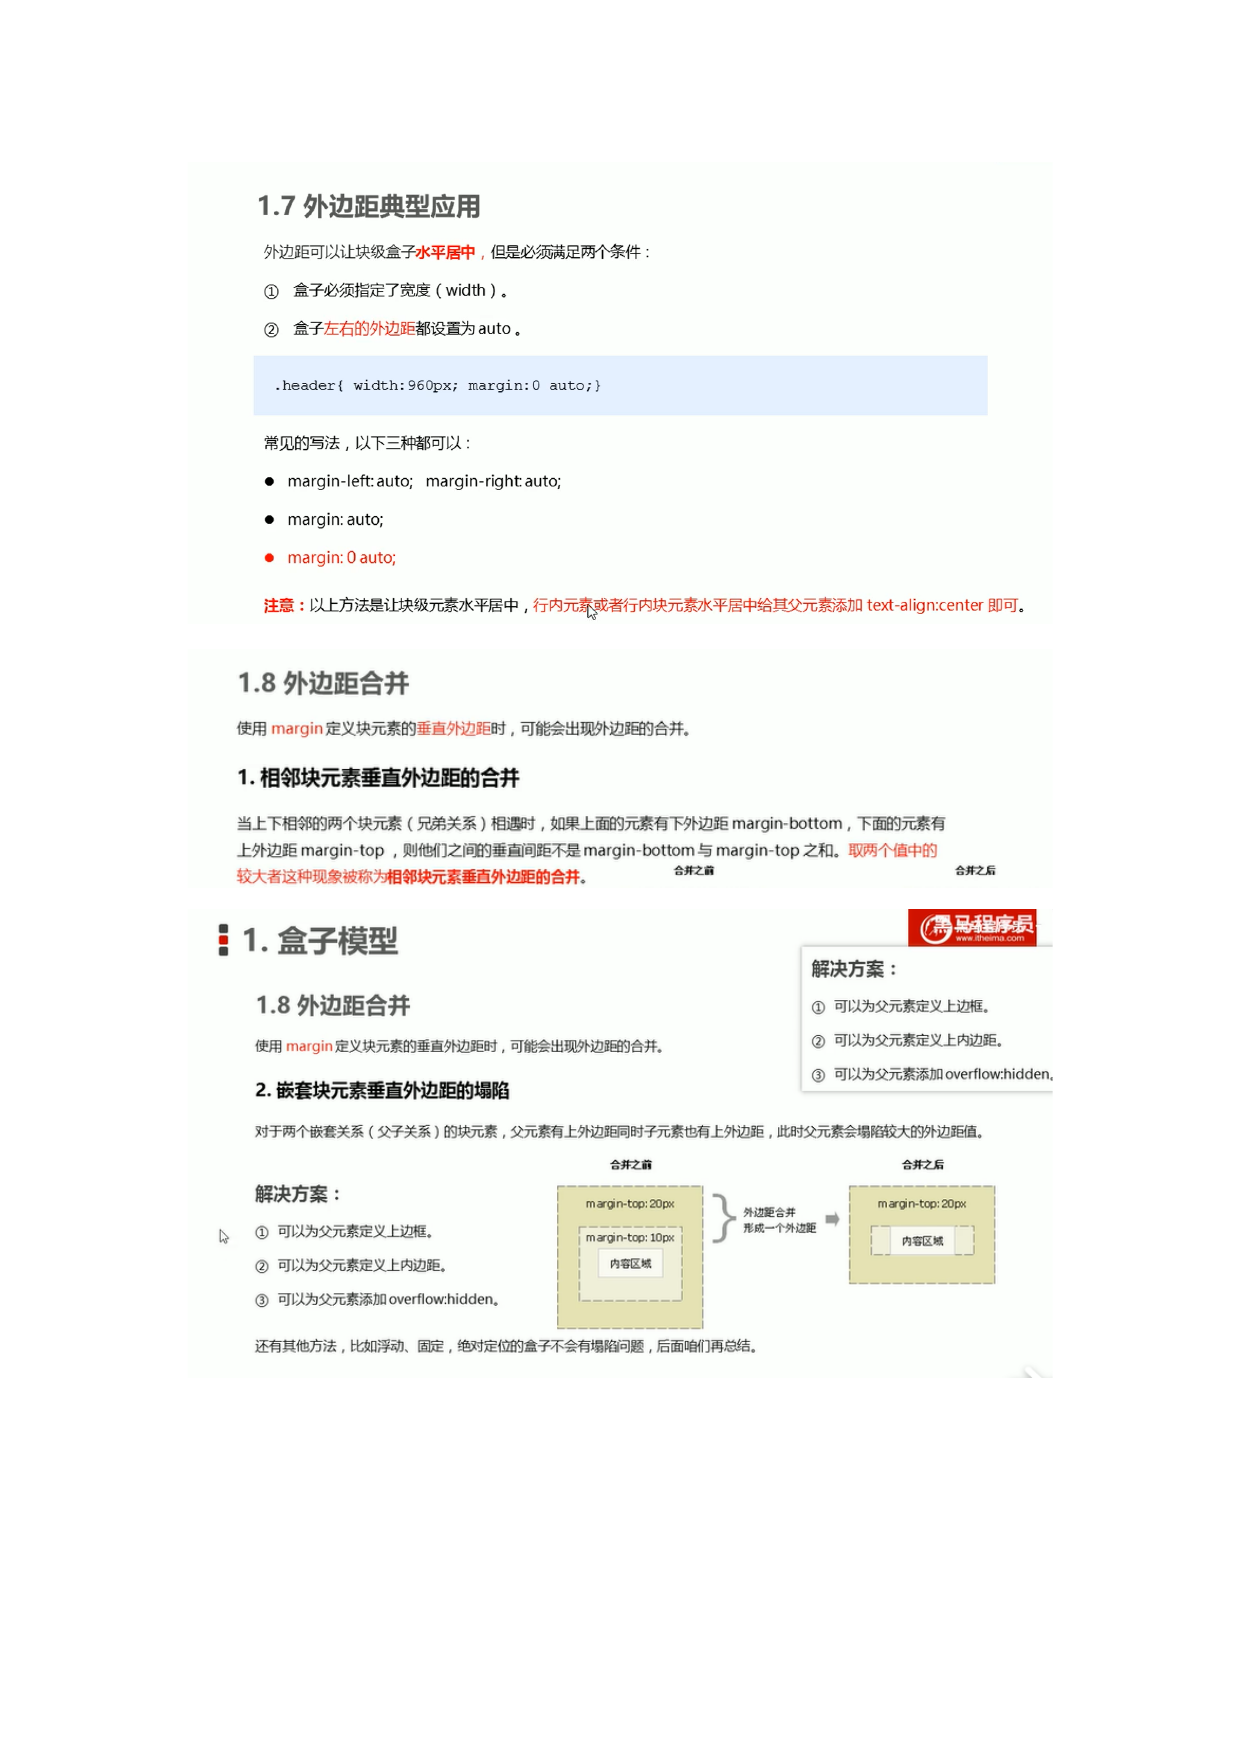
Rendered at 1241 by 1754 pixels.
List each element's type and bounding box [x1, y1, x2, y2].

picture [187, 649, 1053, 888]
picture [187, 162, 1053, 624]
picture [187, 909, 1053, 1378]
